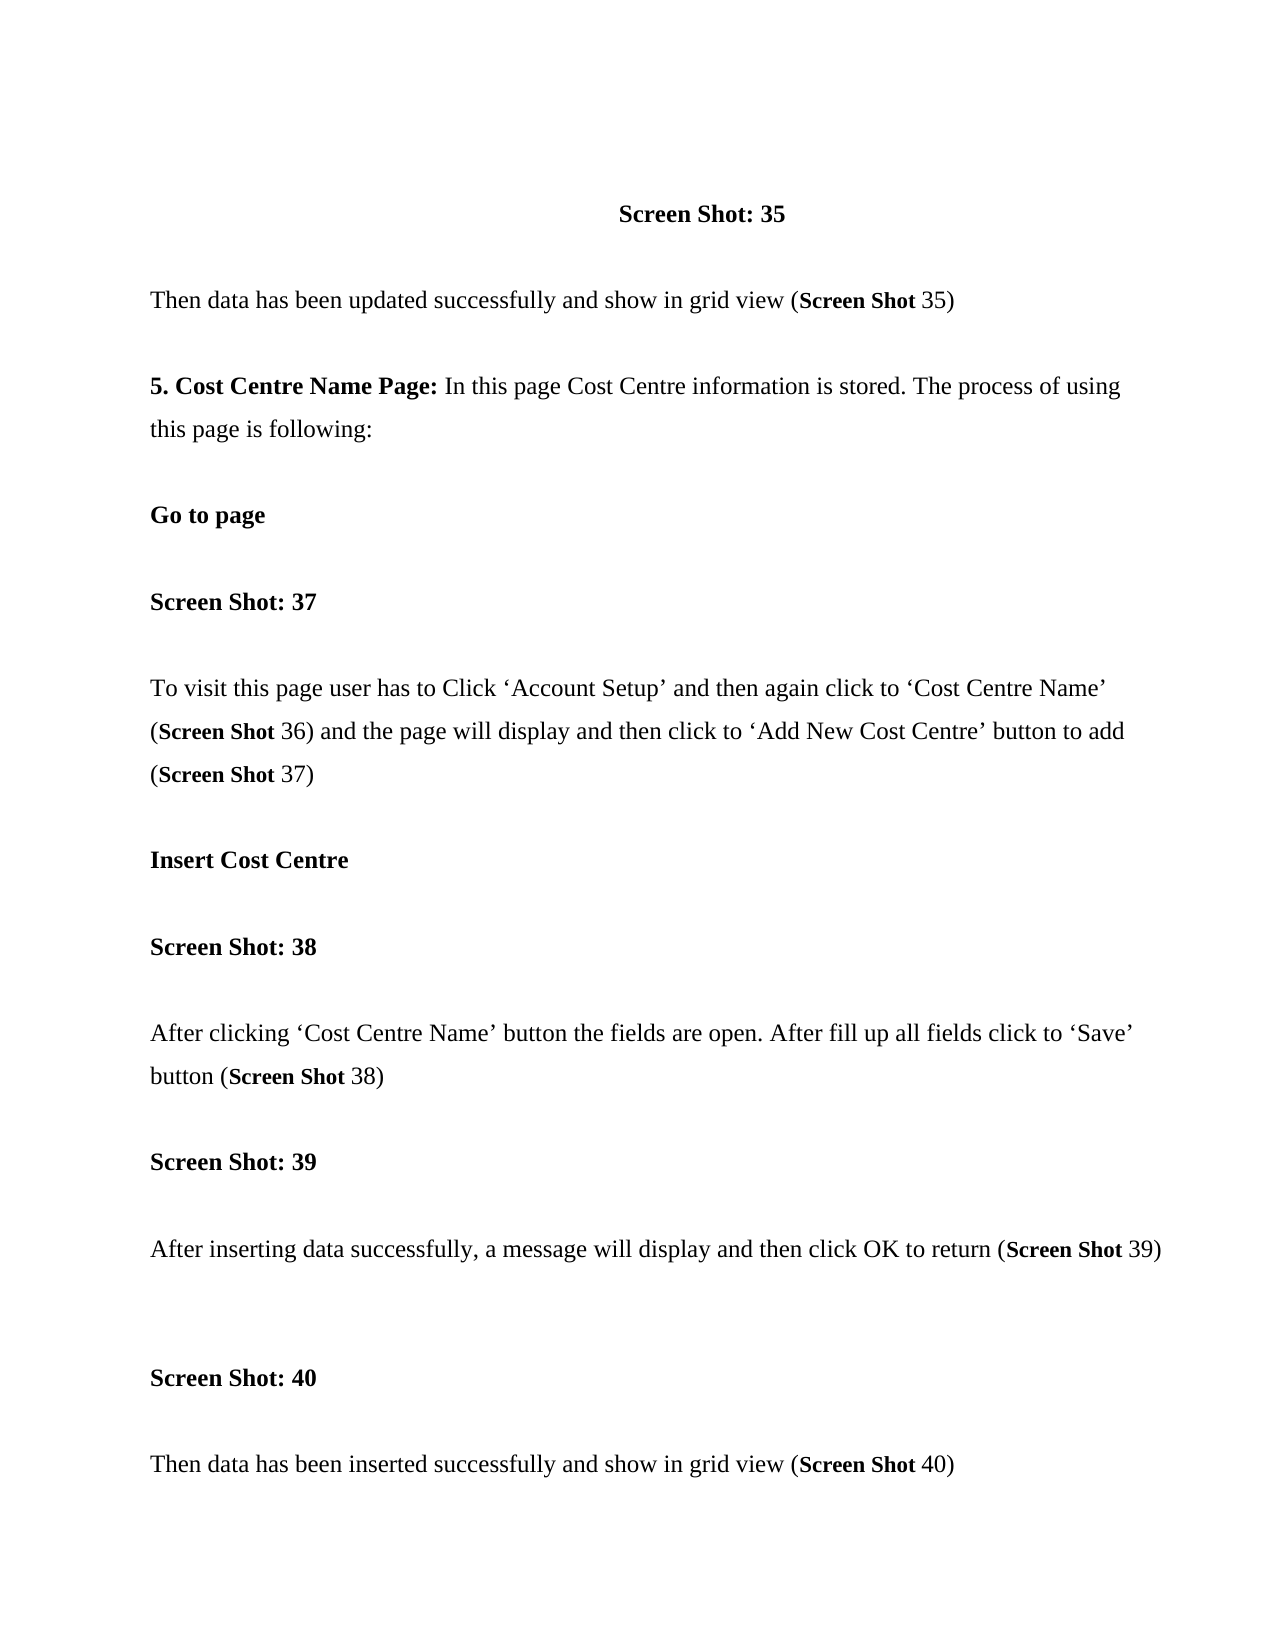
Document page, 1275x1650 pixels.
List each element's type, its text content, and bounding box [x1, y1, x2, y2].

text After inserting data successfully, a message will display and then click OK to return (Screen Shot 39) [150, 1234, 1162, 1262]
text Screen Shot: 39 [150, 1147, 1162, 1176]
text Go to page [150, 501, 1162, 529]
text 5. Cost Centre Name Page: In this page Cost Centre information is stored. The process of using this page is following: [150, 371, 1162, 443]
text Then data has been inserted successfully and show in grid view (Screen Shot 40) [150, 1449, 1162, 1478]
text Screen Shot: 40 [150, 1363, 1162, 1392]
text Screen Shot: 38 [150, 932, 1162, 961]
text After clicking ‘Cost Centre Name’ button the fields are open. After fill up all fields click to ‘Save’ button (Screen Shot 38) [150, 1018, 1162, 1090]
text Screen Shot: 37 [150, 587, 1162, 616]
text Insert Cost Centre [150, 846, 1162, 874]
text Screen Shot: 35 [150, 199, 1162, 227]
text Then data has been updated successfully and show in grid view (Screen Shot 35) [150, 285, 1162, 314]
text To visit this page user has to Click ‘Account Setup’ and then again click to ‘Cost Centre Name’ (Screen Shot 36) and the page will display and then click to ‘Add New Cost Centre’ button to add (Screen Shot 37) [150, 673, 1162, 788]
